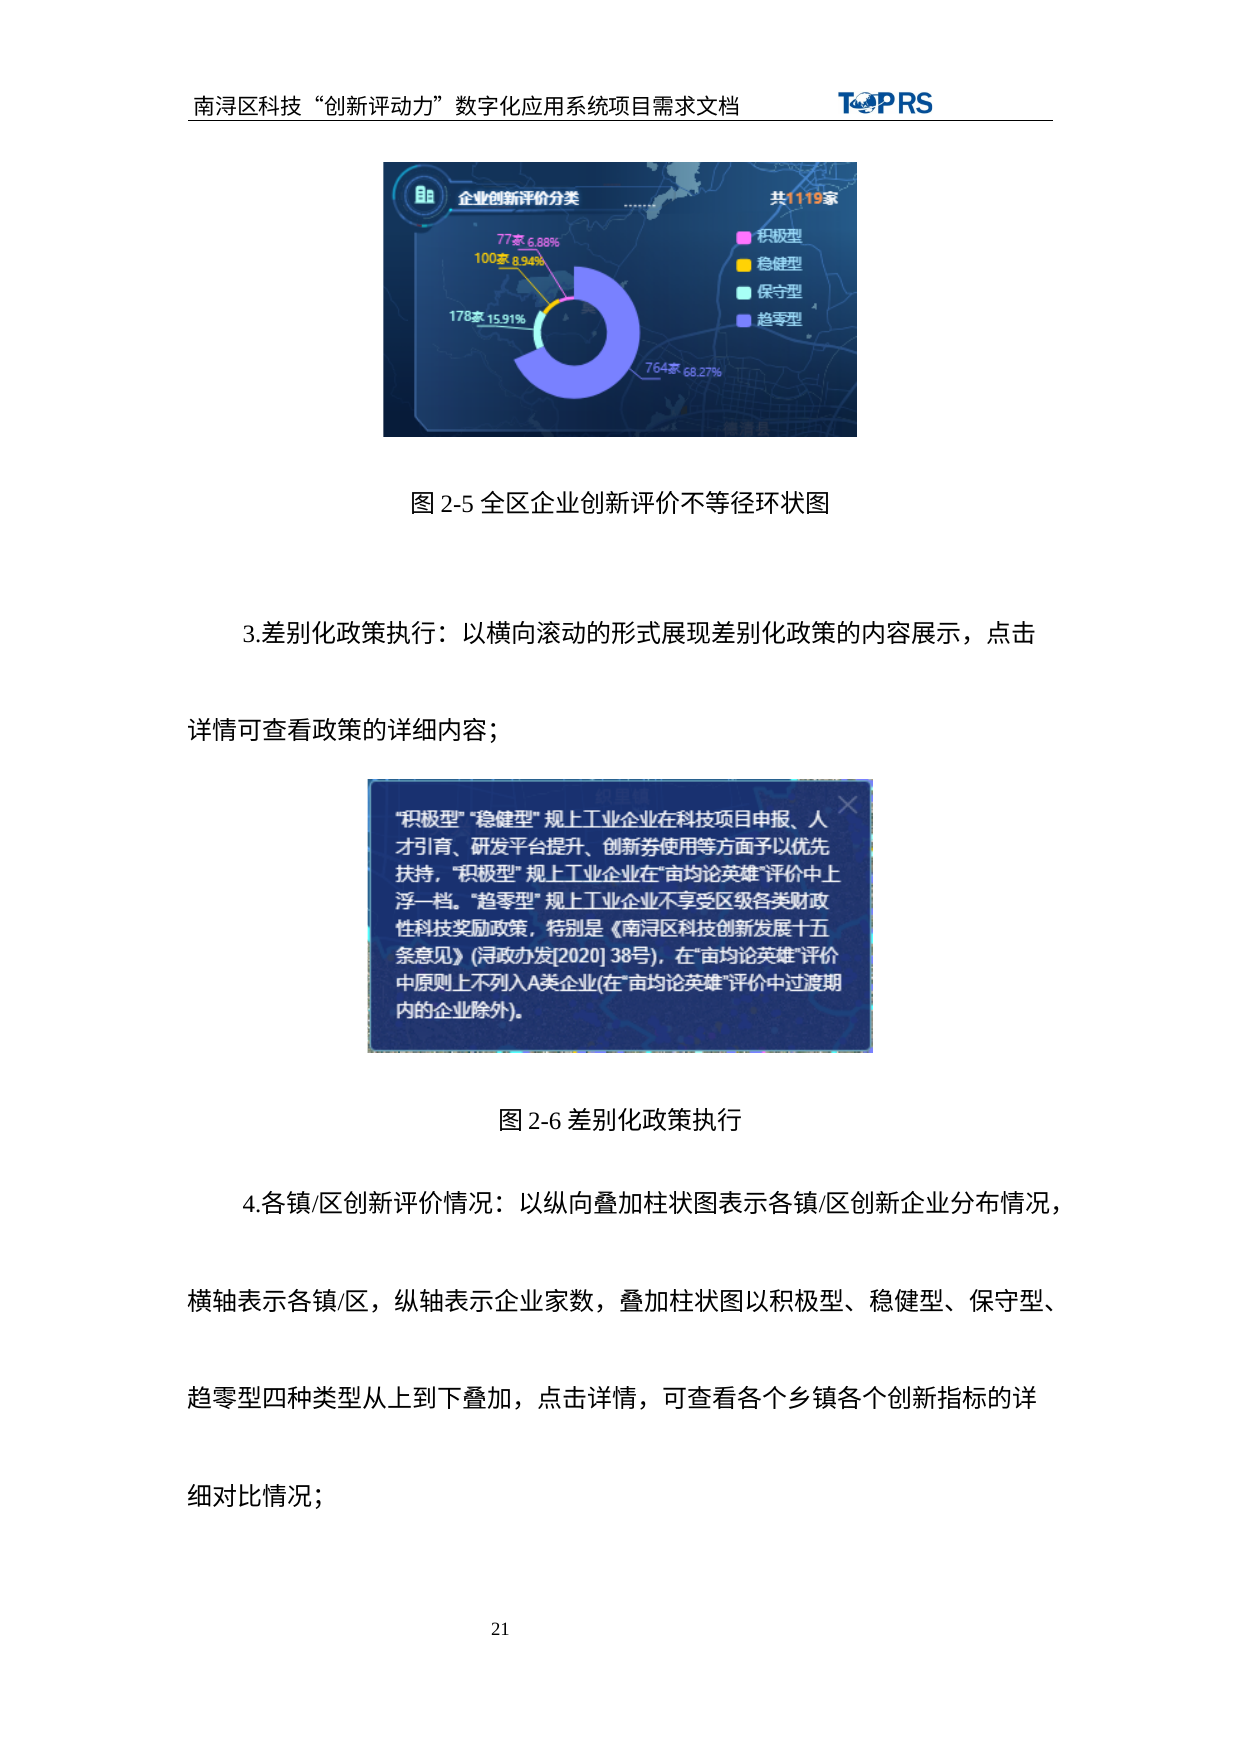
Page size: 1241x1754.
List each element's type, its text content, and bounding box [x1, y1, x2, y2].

picture [383, 162, 857, 437]
picture [367, 779, 873, 1053]
text 图2-5 全区企业创新评价不等径环状图 [187, 469, 1053, 534]
list 各镇/区创新评价情况：以纵向叠加柱状图表示各镇/区创新企业分布情况，横轴表示各镇/区，纵轴表示企业家数，叠加柱状图以积极型、稳健型、保守型、趋零型四种类型从上到下叠加，点击详情，可查看各个乡镇各个创新指标的详细对比情况； [187, 1169, 1053, 1527]
text 图2-6 差别化政策执行 [187, 1086, 1053, 1151]
list 差别化政策执行：以横向滚动的形式展现差别化政策的内容展示，点击详情可查看政策的详细内容； [187, 599, 1053, 761]
picture [837, 91, 933, 114]
